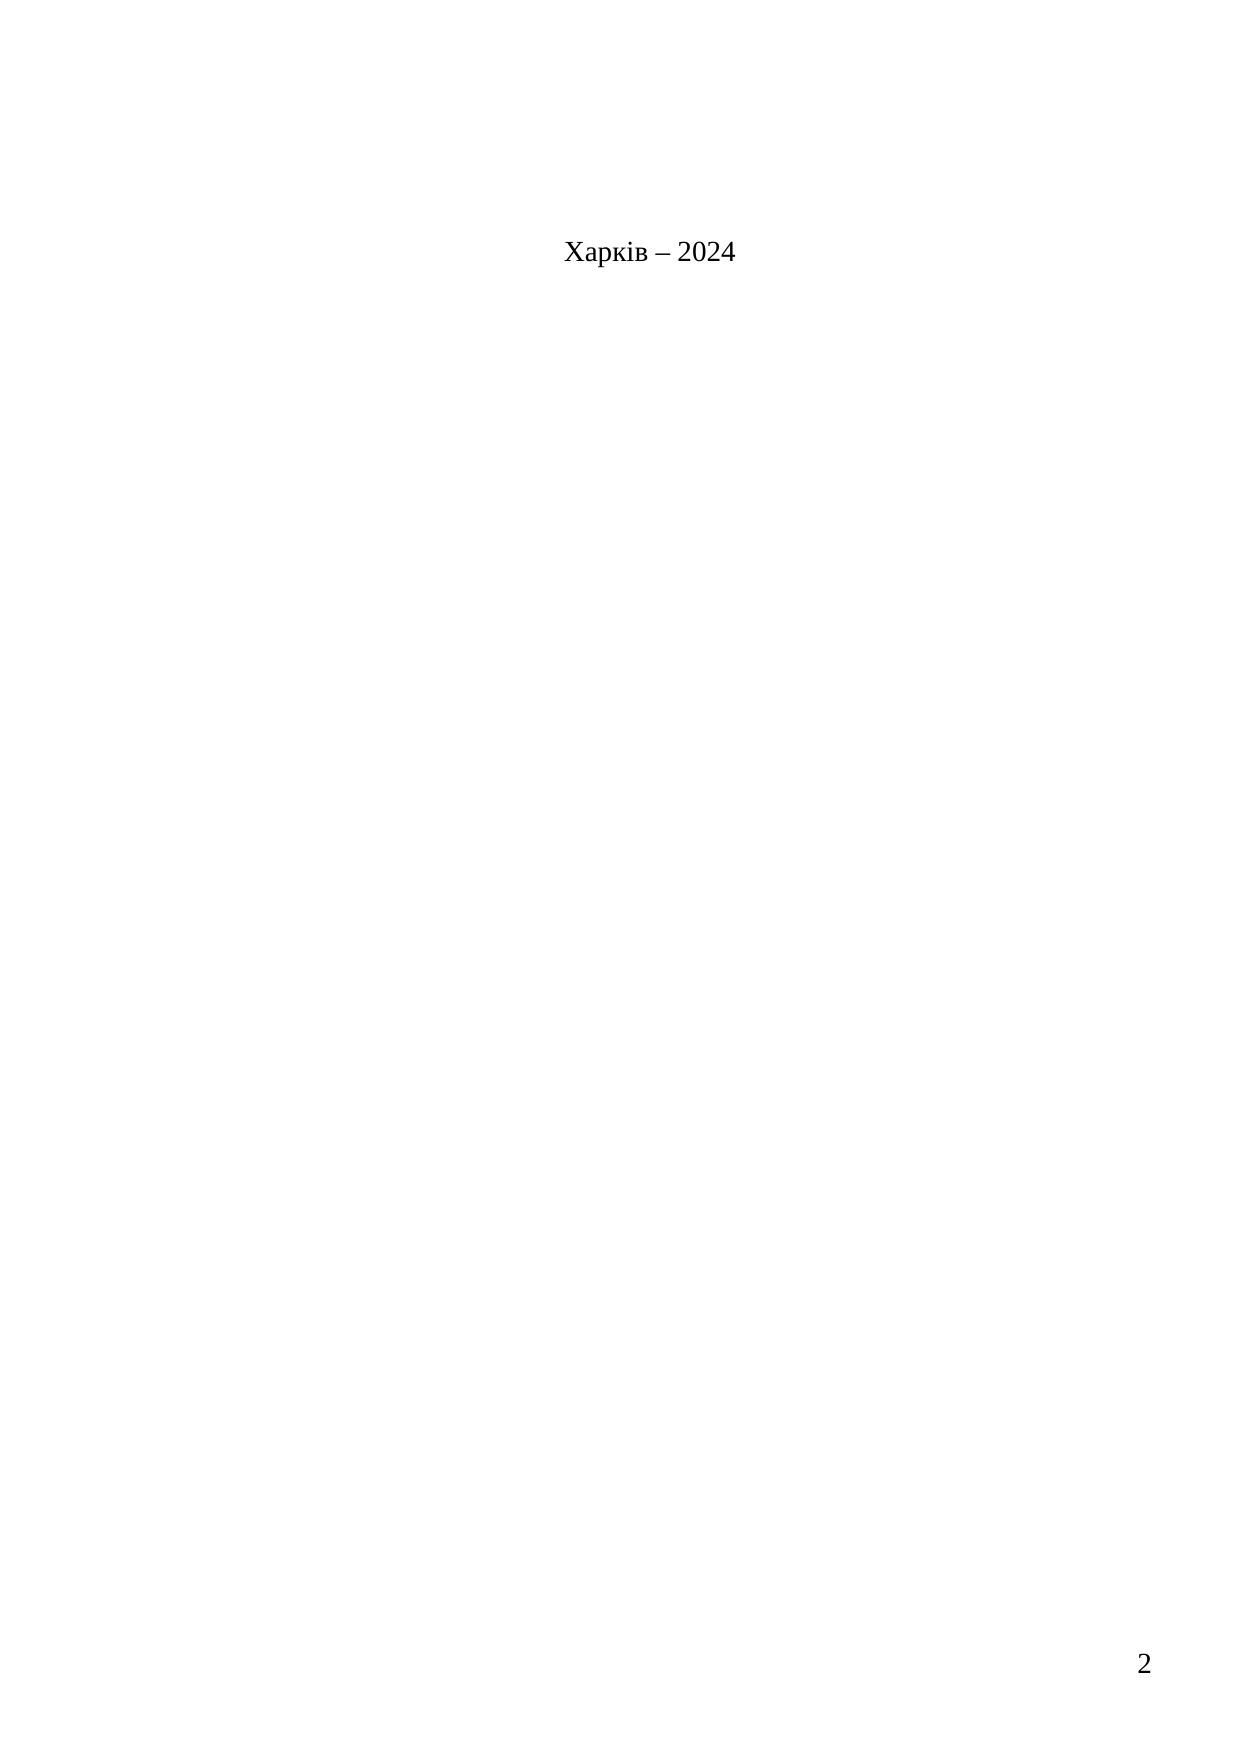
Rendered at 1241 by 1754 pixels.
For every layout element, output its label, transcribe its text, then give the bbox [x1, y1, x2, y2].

text Харків – 2024 [148, 234, 1152, 267]
